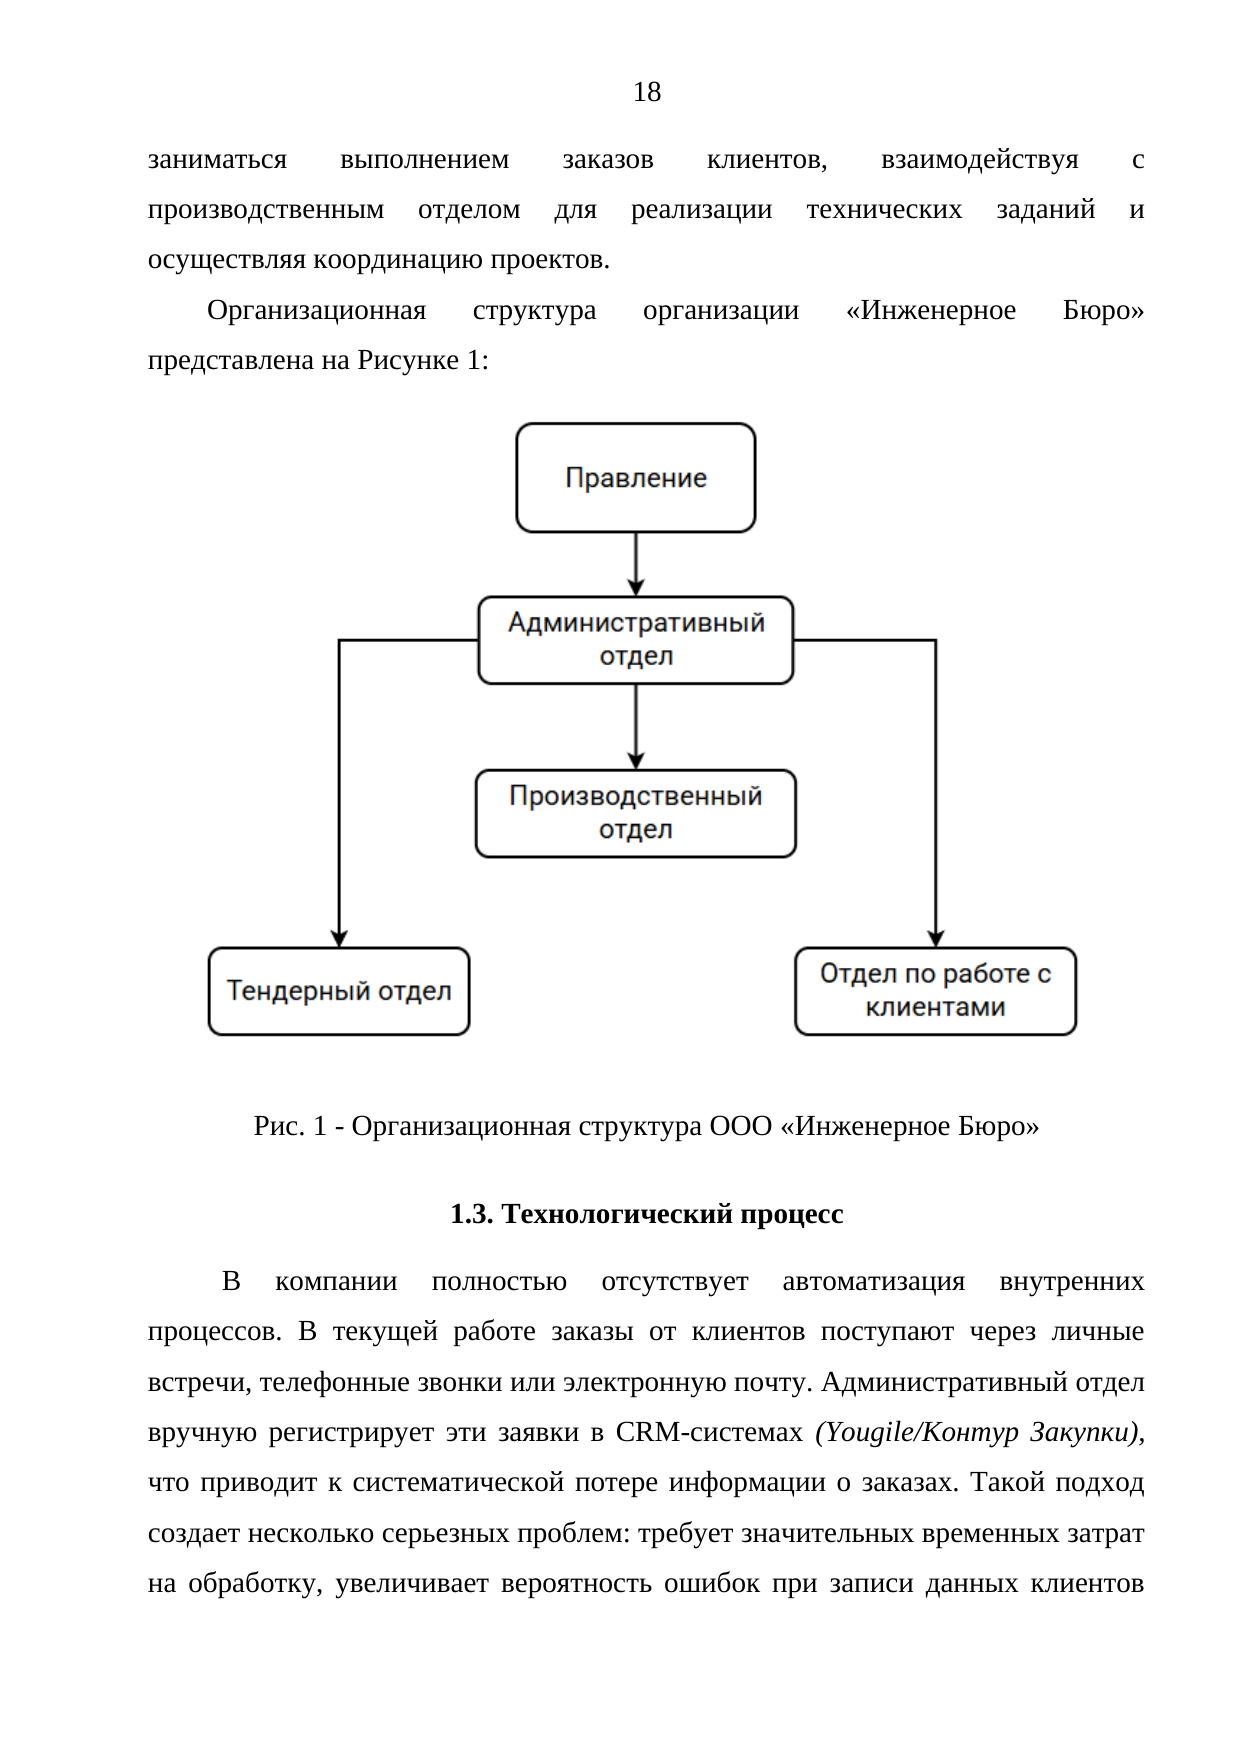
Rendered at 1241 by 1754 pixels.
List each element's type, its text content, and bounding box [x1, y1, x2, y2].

text Рис. 1 - Организационная структура ООО «Инженерное Бюро» [148, 1108, 1146, 1142]
picture [169, 392, 1125, 1071]
subtitle 1.3. Технологический процесс [148, 1196, 1146, 1230]
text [148, 141, 1146, 275]
text Организационная структура организации «Инженерное Бюро» представлена на Рисунке 1: [148, 292, 1146, 376]
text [148, 1263, 1146, 1599]
